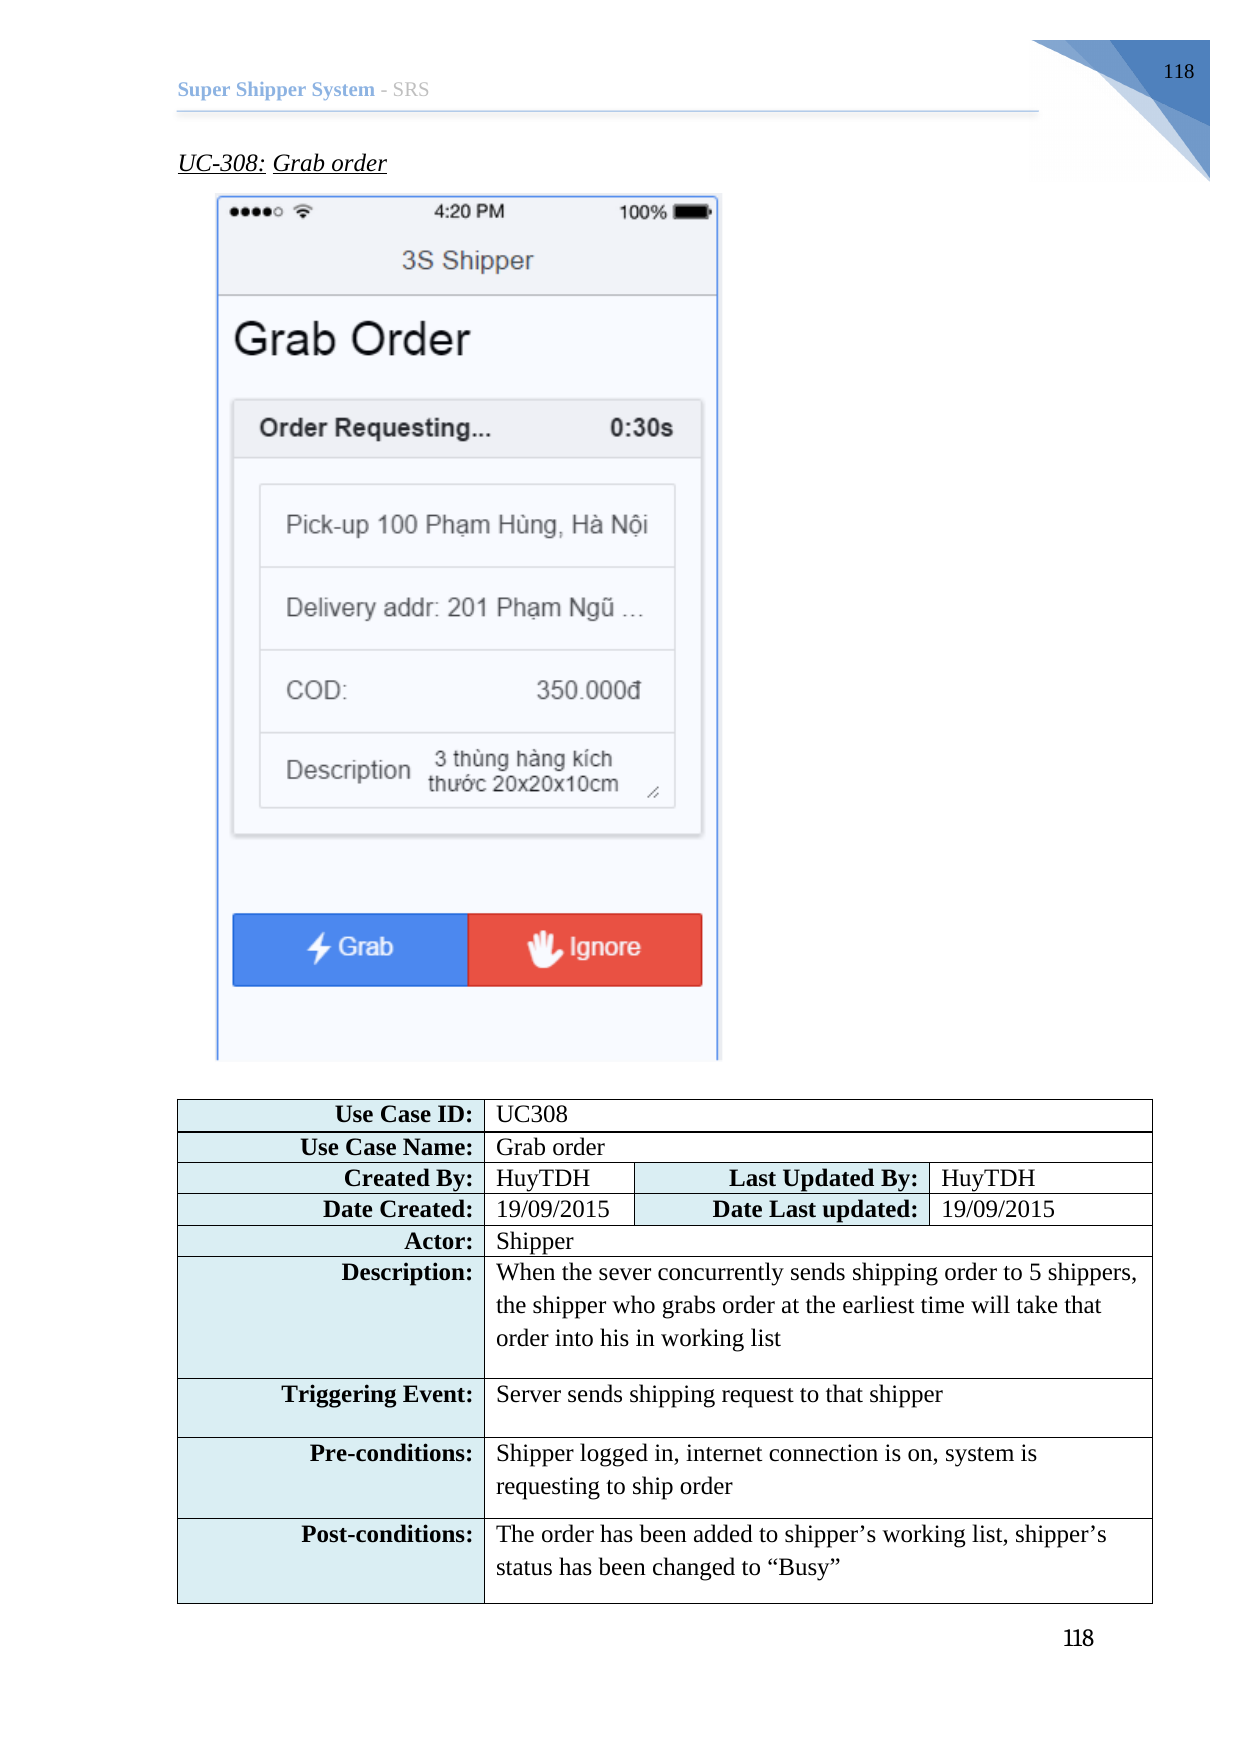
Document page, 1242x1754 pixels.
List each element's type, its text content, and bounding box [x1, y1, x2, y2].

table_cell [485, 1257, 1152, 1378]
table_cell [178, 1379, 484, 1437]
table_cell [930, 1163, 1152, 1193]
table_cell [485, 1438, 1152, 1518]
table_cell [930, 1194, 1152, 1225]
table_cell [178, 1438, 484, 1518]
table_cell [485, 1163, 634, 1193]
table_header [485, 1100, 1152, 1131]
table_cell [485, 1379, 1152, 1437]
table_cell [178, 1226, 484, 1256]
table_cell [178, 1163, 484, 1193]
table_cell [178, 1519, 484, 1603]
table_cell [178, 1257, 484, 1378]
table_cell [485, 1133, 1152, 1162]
subtitle UC-308: Grab order [177, 148, 1094, 176]
picture [1029, 40, 1210, 182]
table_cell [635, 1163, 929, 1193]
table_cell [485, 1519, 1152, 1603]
picture [214, 193, 723, 1062]
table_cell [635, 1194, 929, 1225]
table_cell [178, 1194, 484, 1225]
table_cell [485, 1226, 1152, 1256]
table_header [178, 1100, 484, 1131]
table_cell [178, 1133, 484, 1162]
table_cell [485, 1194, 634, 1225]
